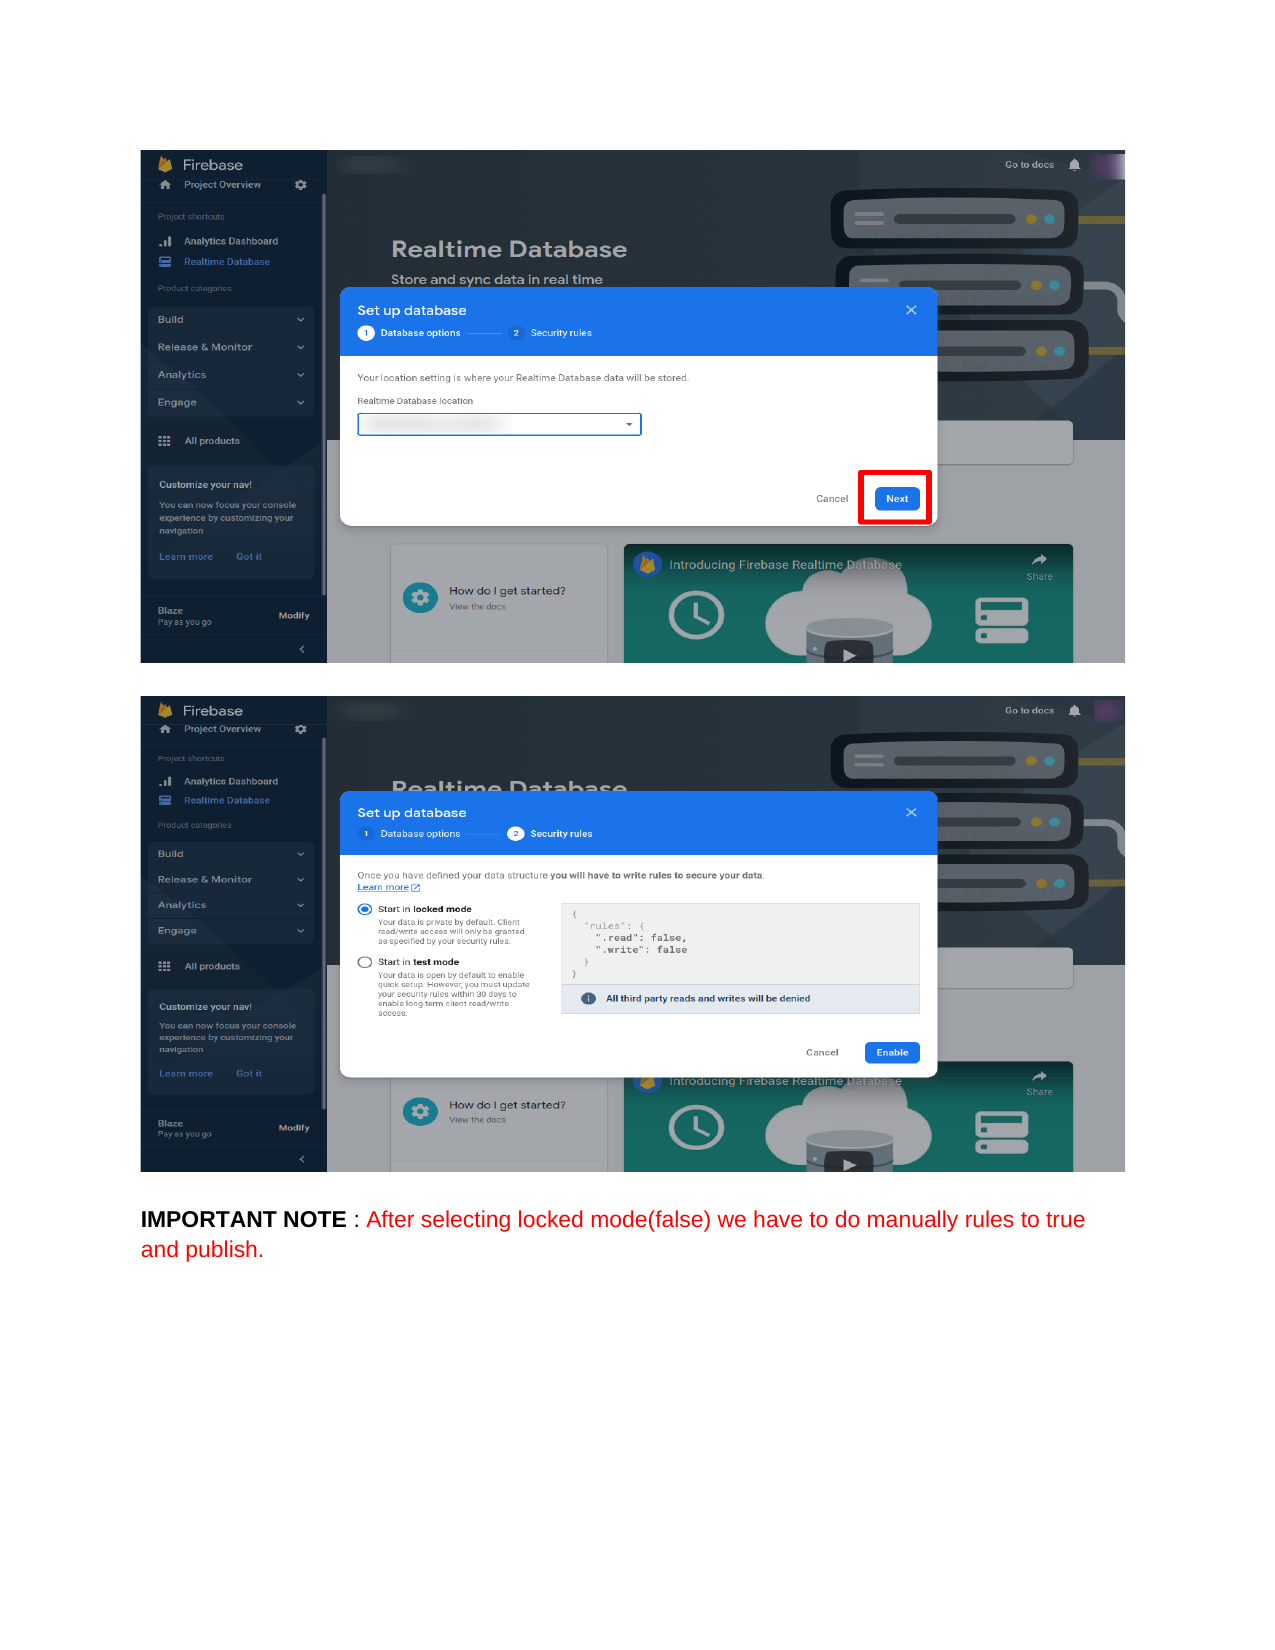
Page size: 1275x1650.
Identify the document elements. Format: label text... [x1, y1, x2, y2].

text IMPORTANT NOTE : After selecting locked mode(false) we have to do manually rules to true and publish. [141, 1206, 1125, 1262]
picture [140, 150, 1125, 663]
picture [140, 696, 1125, 1172]
